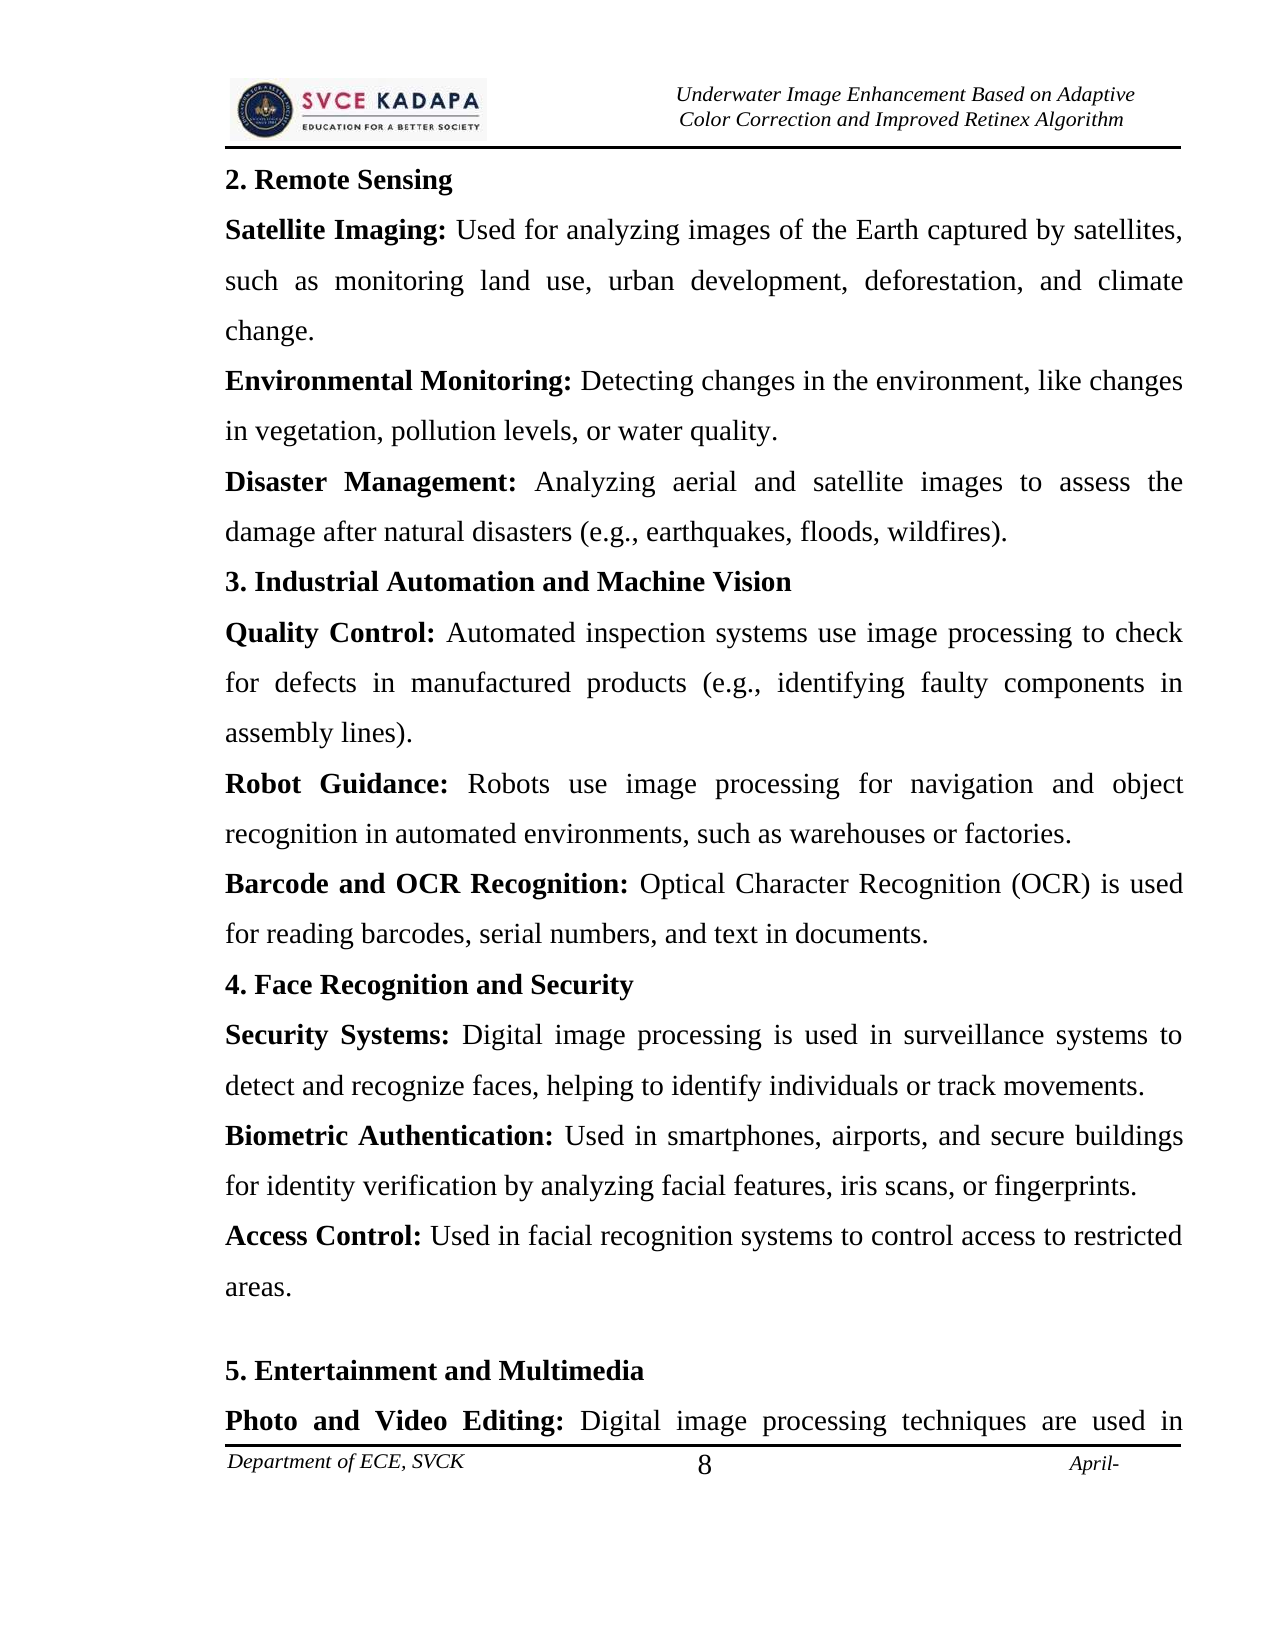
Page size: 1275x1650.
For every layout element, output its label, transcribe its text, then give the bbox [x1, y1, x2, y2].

text Robot Guidance: Robots use image processing for navigation and object recognition in automated environments, such as warehouses or factories. [225, 766, 1184, 849]
text Quality Control: Automated inspection systems use image processing to check for defects in manufactured products (e.g., identifying faulty components in assembly lines). [225, 615, 1184, 749]
text 3. Industrial Automation and Machine Vision [225, 564, 1184, 598]
picture [229, 78, 487, 141]
text Environmental Monitoring: Detecting changes in the environment, like changes in vegetation, pollution levels, or water quality. [225, 363, 1184, 447]
text 5. Entertainment and Multimedia [225, 1353, 1184, 1386]
text Access Control: Used in facial recognition systems to control access to restricted areas. [225, 1218, 1184, 1302]
text Satellite Imaging: Used for analyzing images of the Earth captured by satellites, such as monitoring land use, urban development, deforestation, and climate change. [225, 212, 1184, 346]
text 2. Remote Sensing [225, 162, 1184, 196]
text Disaster Management: Analyzing aerial and satellite images to assess the damage after natural disasters (e.g., earthquakes, floods, wildfires). [225, 464, 1184, 548]
text Biometric Authentication: Used in smartphones, airports, and secure buildings for identity verification by analyzing facial features, iris scans, or fingerprints. [225, 1118, 1184, 1202]
text Security Systems: Digital image processing is used in surveillance systems to detect and recognize faces, helping to identify individuals or track movements. [225, 1017, 1184, 1101]
text 4. Face Recognition and Security [225, 967, 1184, 1001]
text Barcode and OCR Recognition: Optical Character Recognition (OCR) is used for reading barcodes, serial numbers, and text in documents. [225, 866, 1184, 950]
